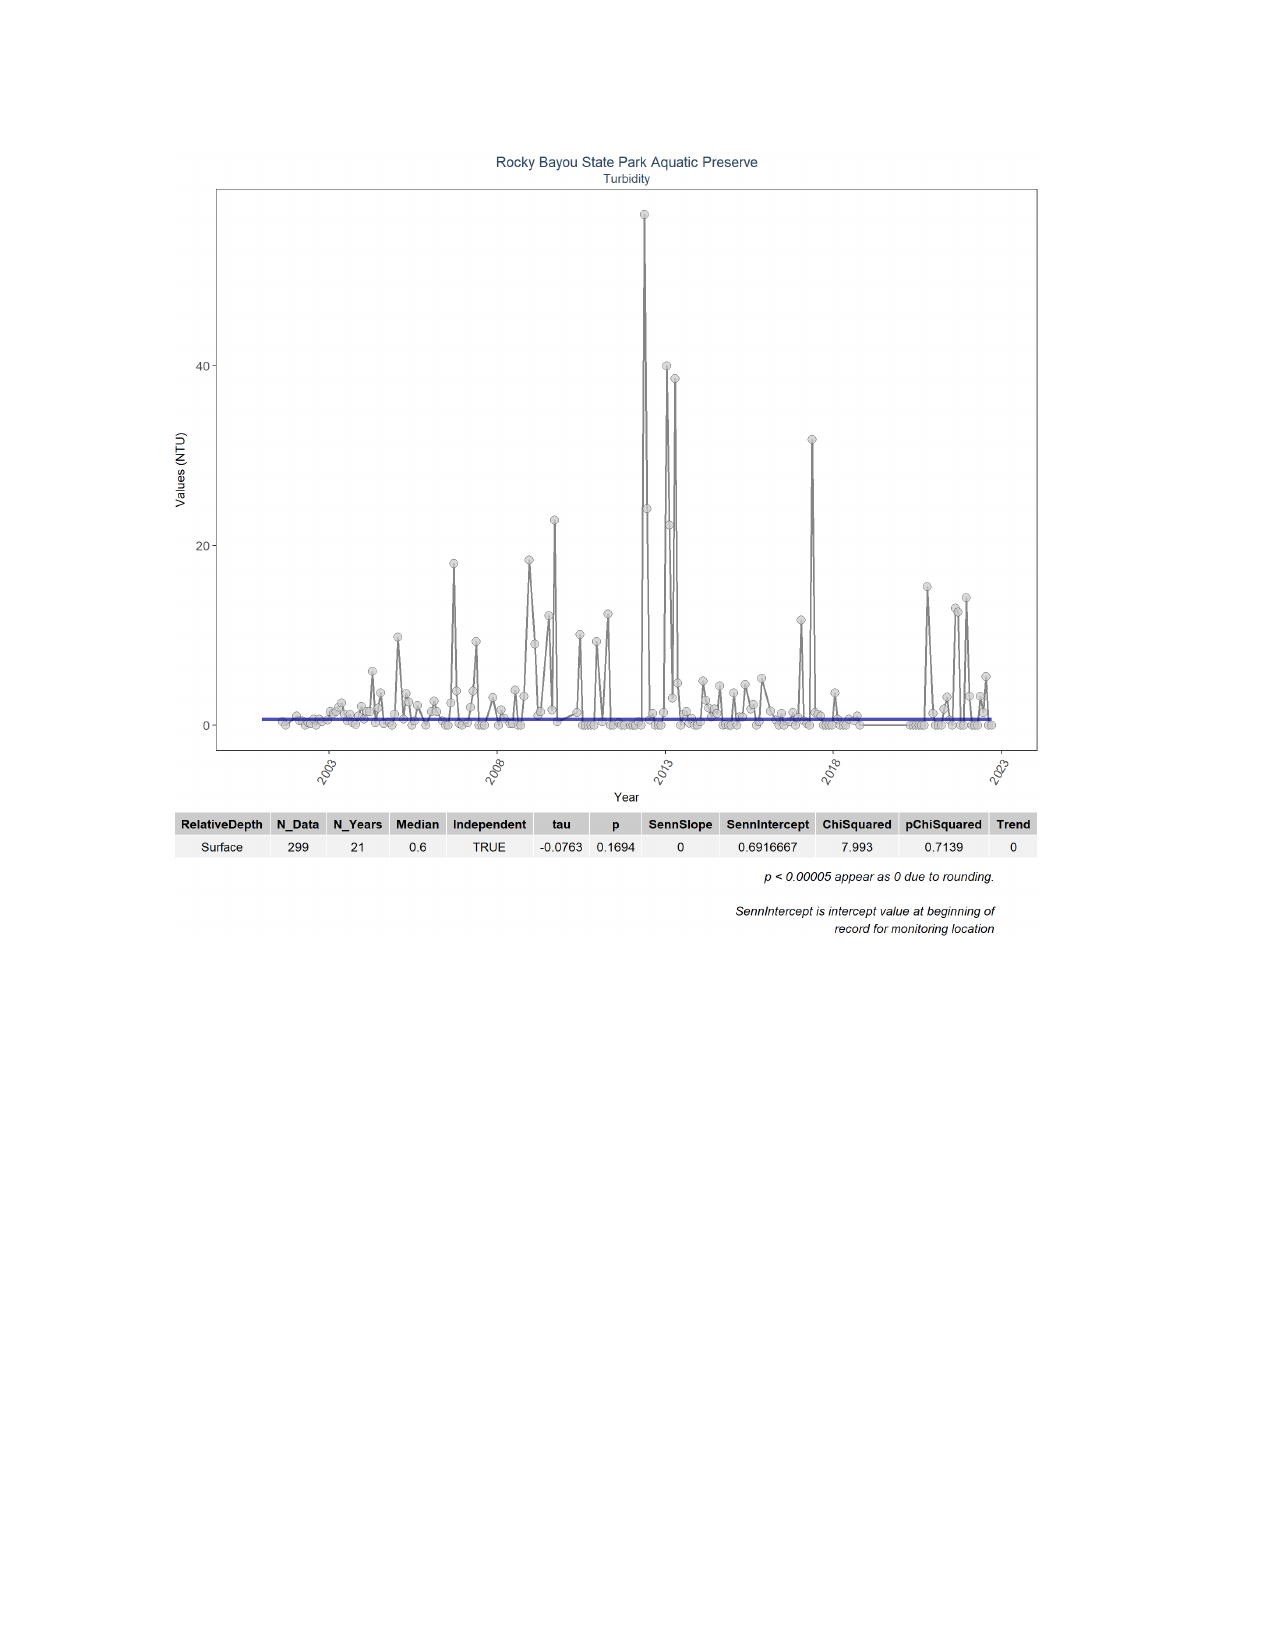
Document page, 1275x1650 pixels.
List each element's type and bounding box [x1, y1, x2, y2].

picture [168, 150, 1044, 938]
